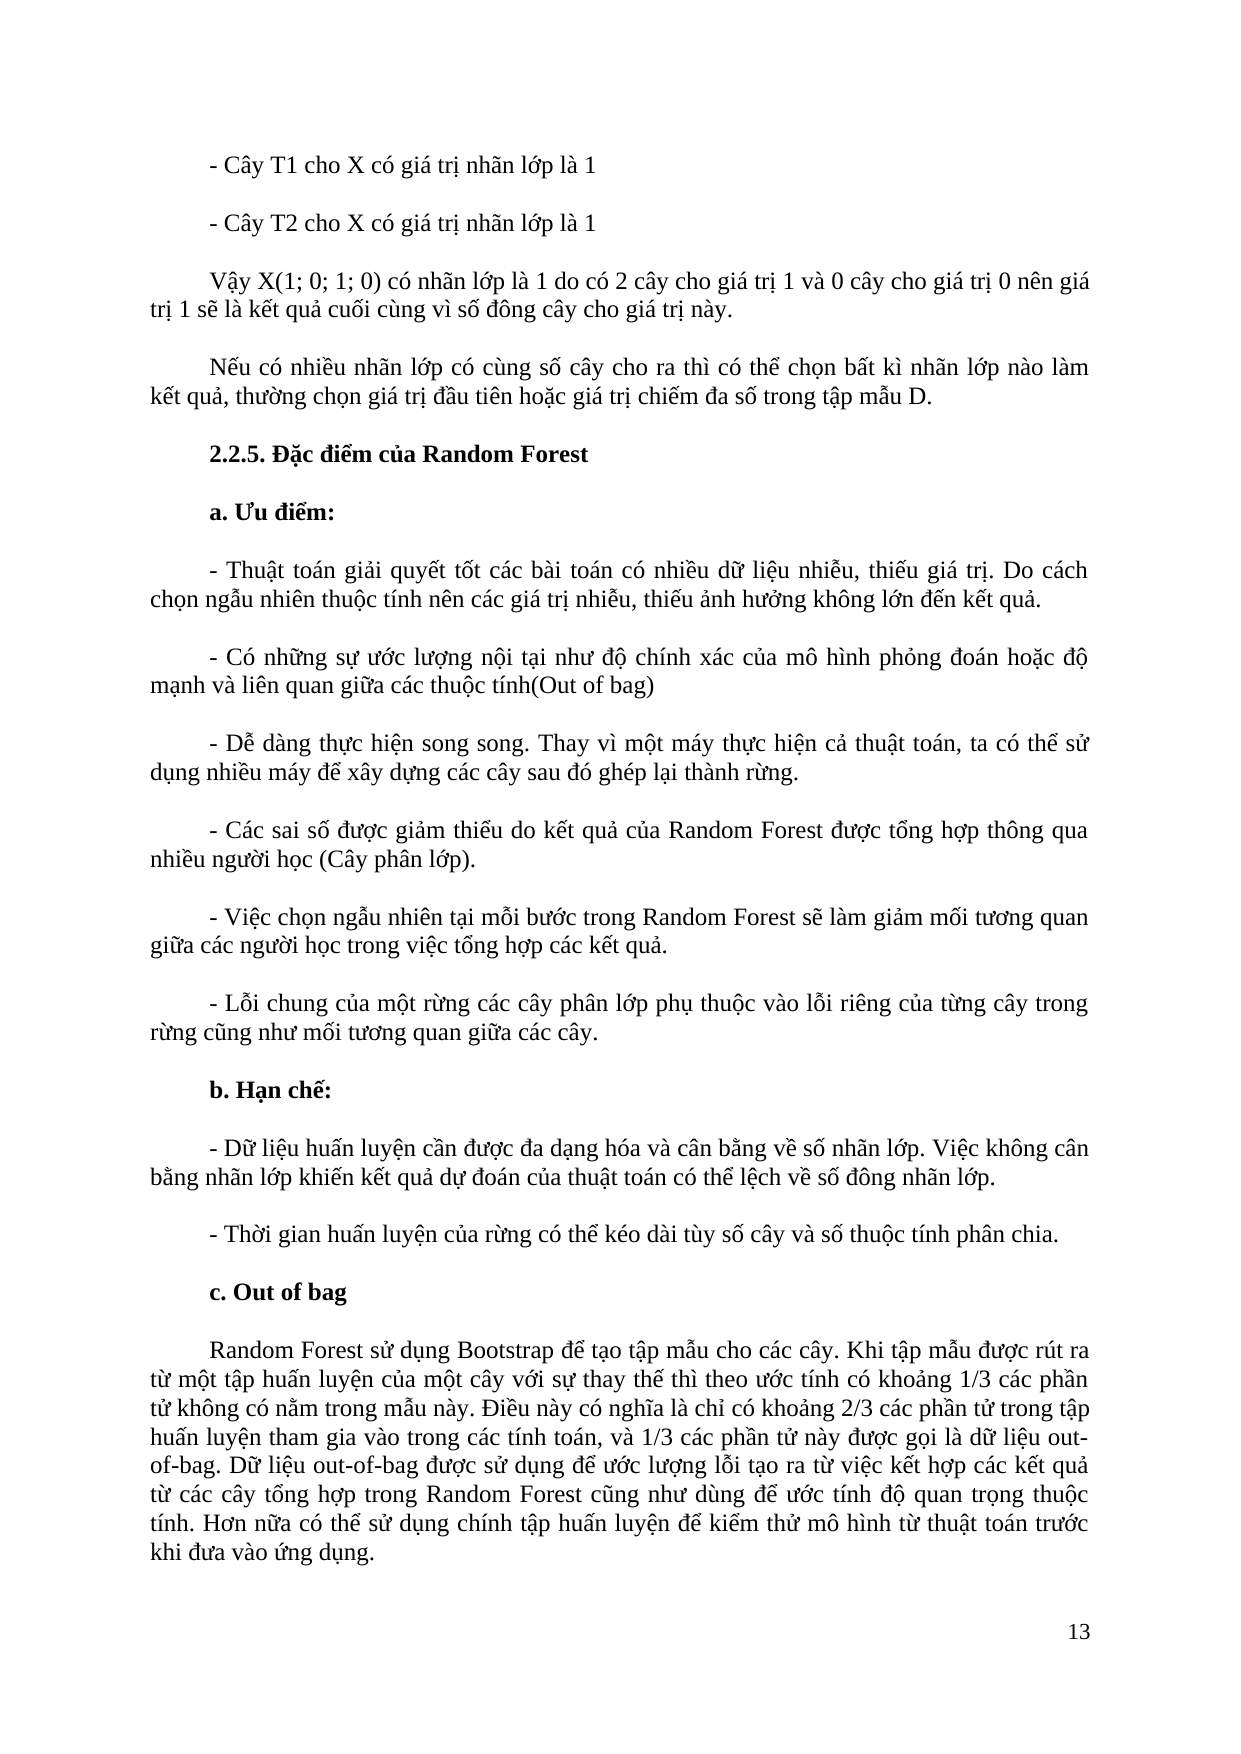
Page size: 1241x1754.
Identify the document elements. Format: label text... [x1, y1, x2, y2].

subtitle - Có những sự ước lượng nội tại như độ chính xác của mô hình phỏng đoán hoặc độ mạnh và liên quan giữa các thuộc tính(Out of bag) [150, 642, 1090, 699]
subtitle Random Forest sử dụng Bootstrap để tạo tập mẫu cho các cây. Khi tập mẫu được rút ra từ một tập huấn luyện của một cây với sự thay thế thì theo ước tính có khoảng 1/3 các phần tử không có nằm trong mẫu này. Điều này có nghĩa là chỉ có khoảng 2/3 các phần tử trong tập huấn luyện tham gia vào trong các tính toán, và 1/3 các phần tử này được gọi là dữ liệu out-of-bag. Dữ liệu out-of-bag được sử dụng để ước lượng lỗi tạo ra từ việc kết hợp các kết quả từ các cây tổng hợp trong Random Forest cũng như dùng để ước tính độ quan trọng thuộc tính. Hơn nữa có thể sử dụng chính tập huấn luyện để kiểm thử mô hình từ thuật toán trước khi đưa vào ứng dụng. [150, 1335, 1090, 1565]
subtitle 2.2.5. Đặc điểm của Random Forest [150, 439, 1090, 468]
subtitle - Dữ liệu huấn luyện cần được đa dạng hóa và cân bằng về số nhãn lớp. Việc không cân bằng nhãn lớp khiến kết quả dự đoán của thuật toán có thể lệch về số đông nhãn lớp. [150, 1133, 1090, 1190]
subtitle - Cây T1 cho X có giá trị nhãn lớp là 1 [150, 150, 1090, 179]
subtitle - Việc chọn ngẫu nhiên tại mỗi bước trong Random Forest sẽ làm giảm mối tương quan giữa các người học trong việc tổng hợp các kết quả. [150, 902, 1090, 959]
subtitle b. Hạn chế: [150, 1075, 1090, 1104]
subtitle - Thuật toán giải quyết tốt các bài toán có nhiều dữ liệu nhiễu, thiếu giá trị. Do cách chọn ngẫu nhiên thuộc tính nên các giá trị nhiễu, thiếu ảnh hưởng không lớn đến kết quả. [150, 555, 1090, 612]
subtitle - Cây T2 cho X có giá trị nhãn lớp là 1 [150, 208, 1090, 237]
subtitle c. Out of bag [150, 1277, 1090, 1306]
subtitle a. Ưu điểm: [150, 497, 1090, 526]
subtitle - Dễ dàng thực hiện song song. Thay vì một máy thực hiện cả thuật toán, ta có thể sử dụng nhiều máy để xây dựng các cây sau đó ghép lại thành rừng. [150, 728, 1090, 786]
subtitle Vậy X(1; 0; 1; 0) có nhãn lớp là 1 do có 2 cây cho giá trị 1 và 0 cây cho giá trị 0 nên giá trị 1 sẽ là kết quả cuối cùng vì số đông cây cho giá trị này. [150, 266, 1090, 323]
subtitle Nếu có nhiều nhãn lớp có cùng số cây cho ra thì có thể chọn bất kì nhãn lớp nào làm kết quả, thường chọn giá trị đầu tiên hoặc giá trị chiếm đa số trong tập mẫu D. [150, 352, 1090, 410]
subtitle - Các sai số được giảm thiểu do kết quả của Random Forest được tổng hợp thông qua nhiều người học (Cây phân lớp). [150, 815, 1090, 872]
subtitle - Thời gian huấn luyện của rừng có thể kéo dài tùy số cây và số thuộc tính phân chia. [150, 1219, 1090, 1248]
subtitle - Lỗi chung của một rừng các cây phân lớp phụ thuộc vào lỗi riêng của từng cây trong rừng cũng như mối tương quan giữa các cây. [150, 988, 1090, 1046]
